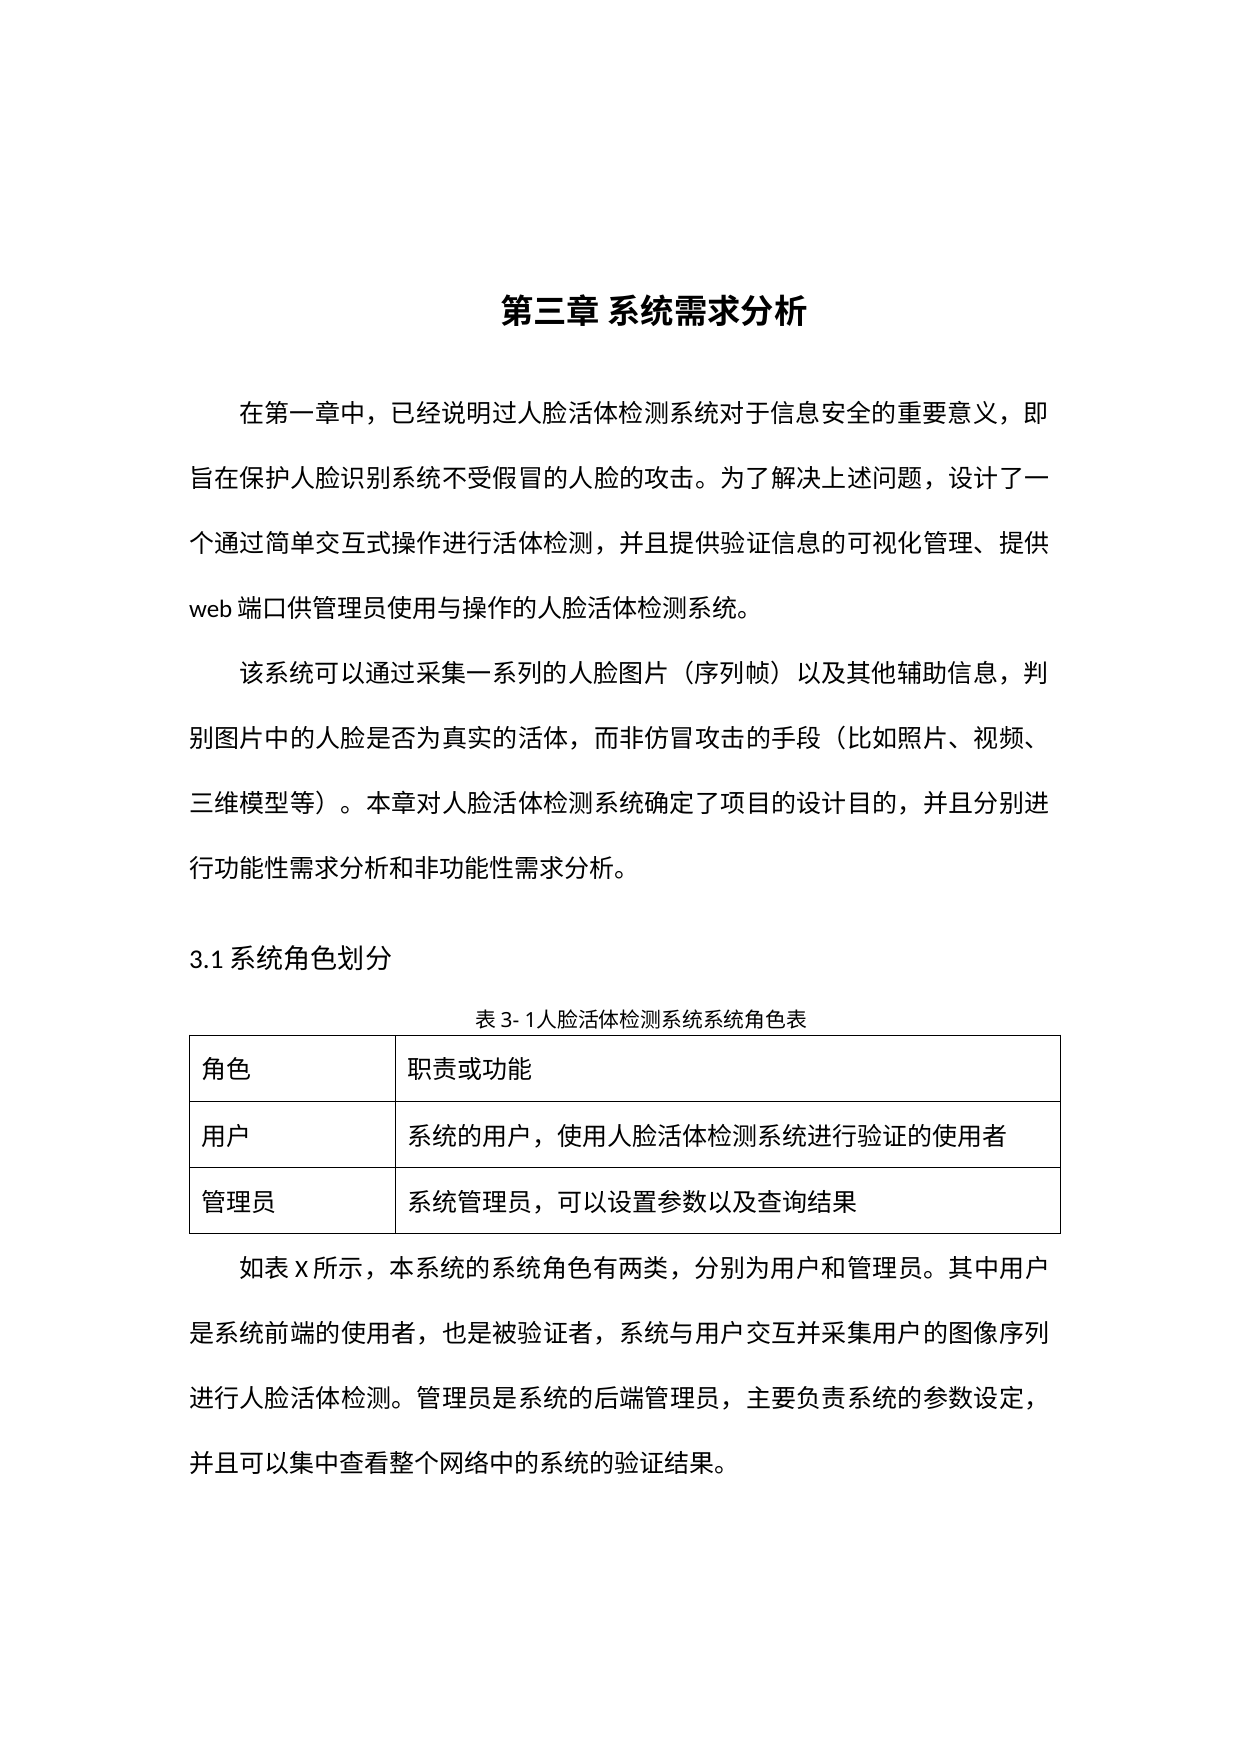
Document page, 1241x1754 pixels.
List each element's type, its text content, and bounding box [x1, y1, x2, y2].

table_cell 管理员 [190, 1168, 395, 1233]
subtitle 3.1 系统角色划分 [189, 924, 1051, 989]
table_cell 系统管理员，可以设置参数以及查询结果 [396, 1168, 1060, 1233]
table_cell 用户 [190, 1102, 395, 1167]
text 表 3- 1人脸活体检测系统系统角色表 [189, 1002, 1051, 1034]
text 该系统可以通过采集一系列的人脸图片（序列帧）以及其他辅助信息，判别图片中的人脸是否为真实的活体，而非仿冒攻击的手段（比如照片、视频、三维模型等）。本章对人脸活体检测系统确定了项目的设计目的，并且分别进行功能性需求分析和非功能性需求分析。 [189, 639, 1051, 899]
text 在第一章中，已经说明过人脸活体检测系统对于信息安全的重要意义，即旨在保护人脸识别系统不受假冒的人脸的攻击。为了解决上述问题，设计了一个通过简单交互式操作进行活体检测，并且提供验证信息的可视化管理、提供web端口供管理员使用与操作的人脸活体检测系统。 [189, 379, 1051, 639]
table_header 职责或功能 [396, 1036, 1060, 1101]
text 如表X所示，本系统的系统角色有两类，分别为用户和管理员。其中用户是系统前端的使用者，也是被验证者，系统与用户交互并采集用户的图像序列，进行人脸活体检测。管理员是系统的后端管理员，主要负责系统的参数设定，并且可以集中查看整个网络中的系统的验证结果。 [189, 1234, 1051, 1494]
subtitle 第三章 系统需求分析 [189, 277, 1051, 342]
table_cell 系统的用户，使用人脸活体检测系统进行验证的使用者 [396, 1102, 1060, 1167]
table_header 角色 [190, 1036, 395, 1101]
